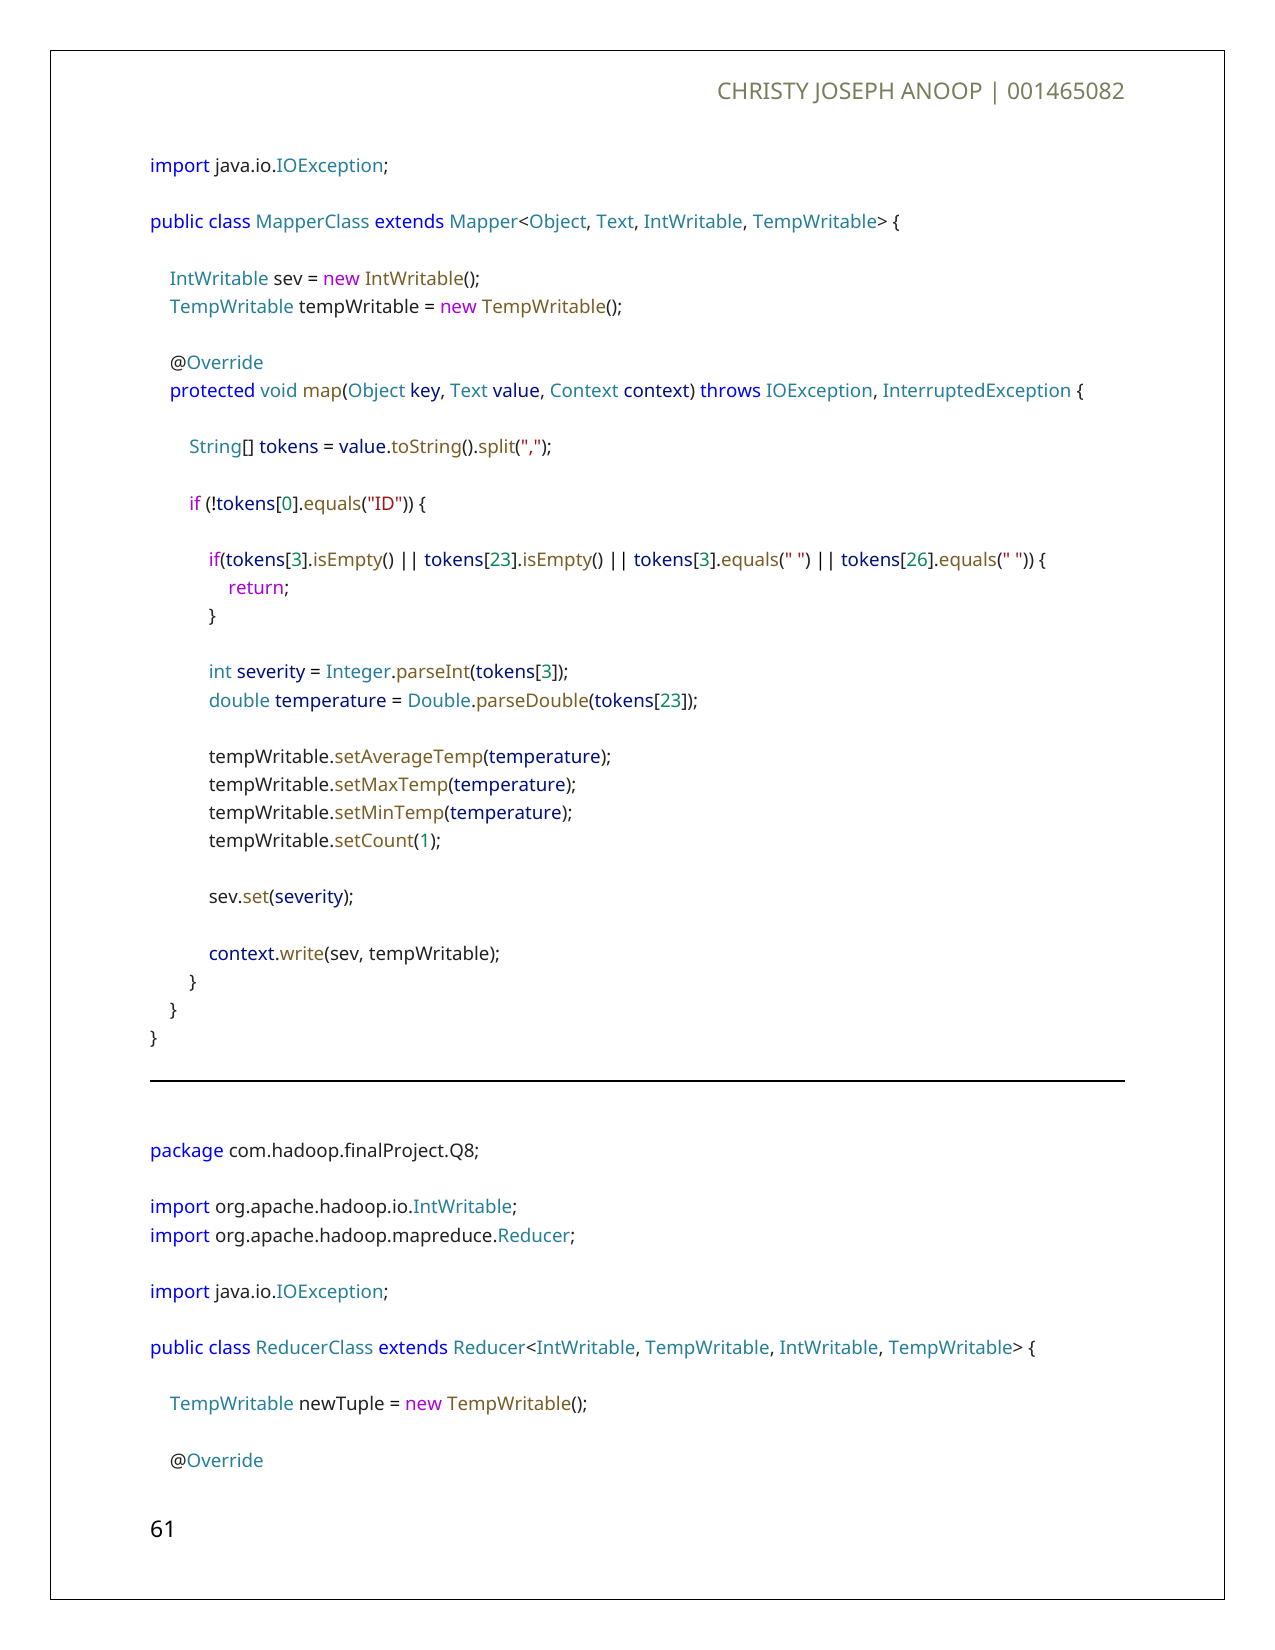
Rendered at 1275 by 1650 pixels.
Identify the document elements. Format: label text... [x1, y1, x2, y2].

text return; [150, 572, 1125, 600]
text double temperature = Double.parseDouble(tokens[23]); [150, 684, 1125, 712]
text int severity = Integer.parseInt(tokens[3]); [150, 656, 1125, 684]
text } [150, 1022, 1125, 1050]
text TempWritable tempWritable = new TempWritable(); [150, 291, 1125, 319]
text context.write(sev, tempWritable); [150, 937, 1125, 966]
text import java.io.IOException; [150, 1276, 1125, 1304]
text TempWritable newTuple = new TempWritable(); [150, 1388, 1125, 1416]
text tempWritable.setMaxTemp(temperature); [150, 769, 1125, 797]
text public class MapperClass extends Mapper<Object, Text, IntWritable, TempWritable> { [150, 206, 1125, 234]
text } [150, 600, 1125, 628]
text } [150, 994, 1125, 1022]
text import org.apache.hadoop.io.IntWritable; [150, 1191, 1125, 1219]
text @Override [150, 347, 1125, 375]
text tempWritable.setAverageTemp(temperature); [150, 741, 1125, 769]
text if(tokens[3].isEmpty() || tokens[23].isEmpty() || tokens[3].equals(" ") || tokens[26].equals(" ")) { [150, 544, 1125, 572]
text package com.hadoop.finalProject.Q8; [150, 1135, 1125, 1163]
text tempWritable.setMinTemp(temperature); [150, 797, 1125, 825]
text String[] tokens = value.toString().split(","); [150, 431, 1125, 459]
text if (!tokens[0].equals("ID")) { [150, 487, 1125, 516]
text @Override [150, 1444, 1125, 1472]
text protected void map(Object key, Text value, Context context) throws IOException, InterruptedException { [150, 375, 1125, 403]
text tempWritable.setCount(1); [150, 825, 1125, 853]
text IntWritable sev = new IntWritable(); [150, 262, 1125, 291]
text import org.apache.hadoop.mapreduce.Reducer; [150, 1219, 1125, 1247]
text public class ReducerClass extends Reducer<IntWritable, TempWritable, IntWritable, TempWritable> { [150, 1332, 1125, 1360]
text import java.io.IOException; [150, 150, 1125, 178]
text } [150, 966, 1125, 994]
text sev.set(severity); [150, 881, 1125, 909]
